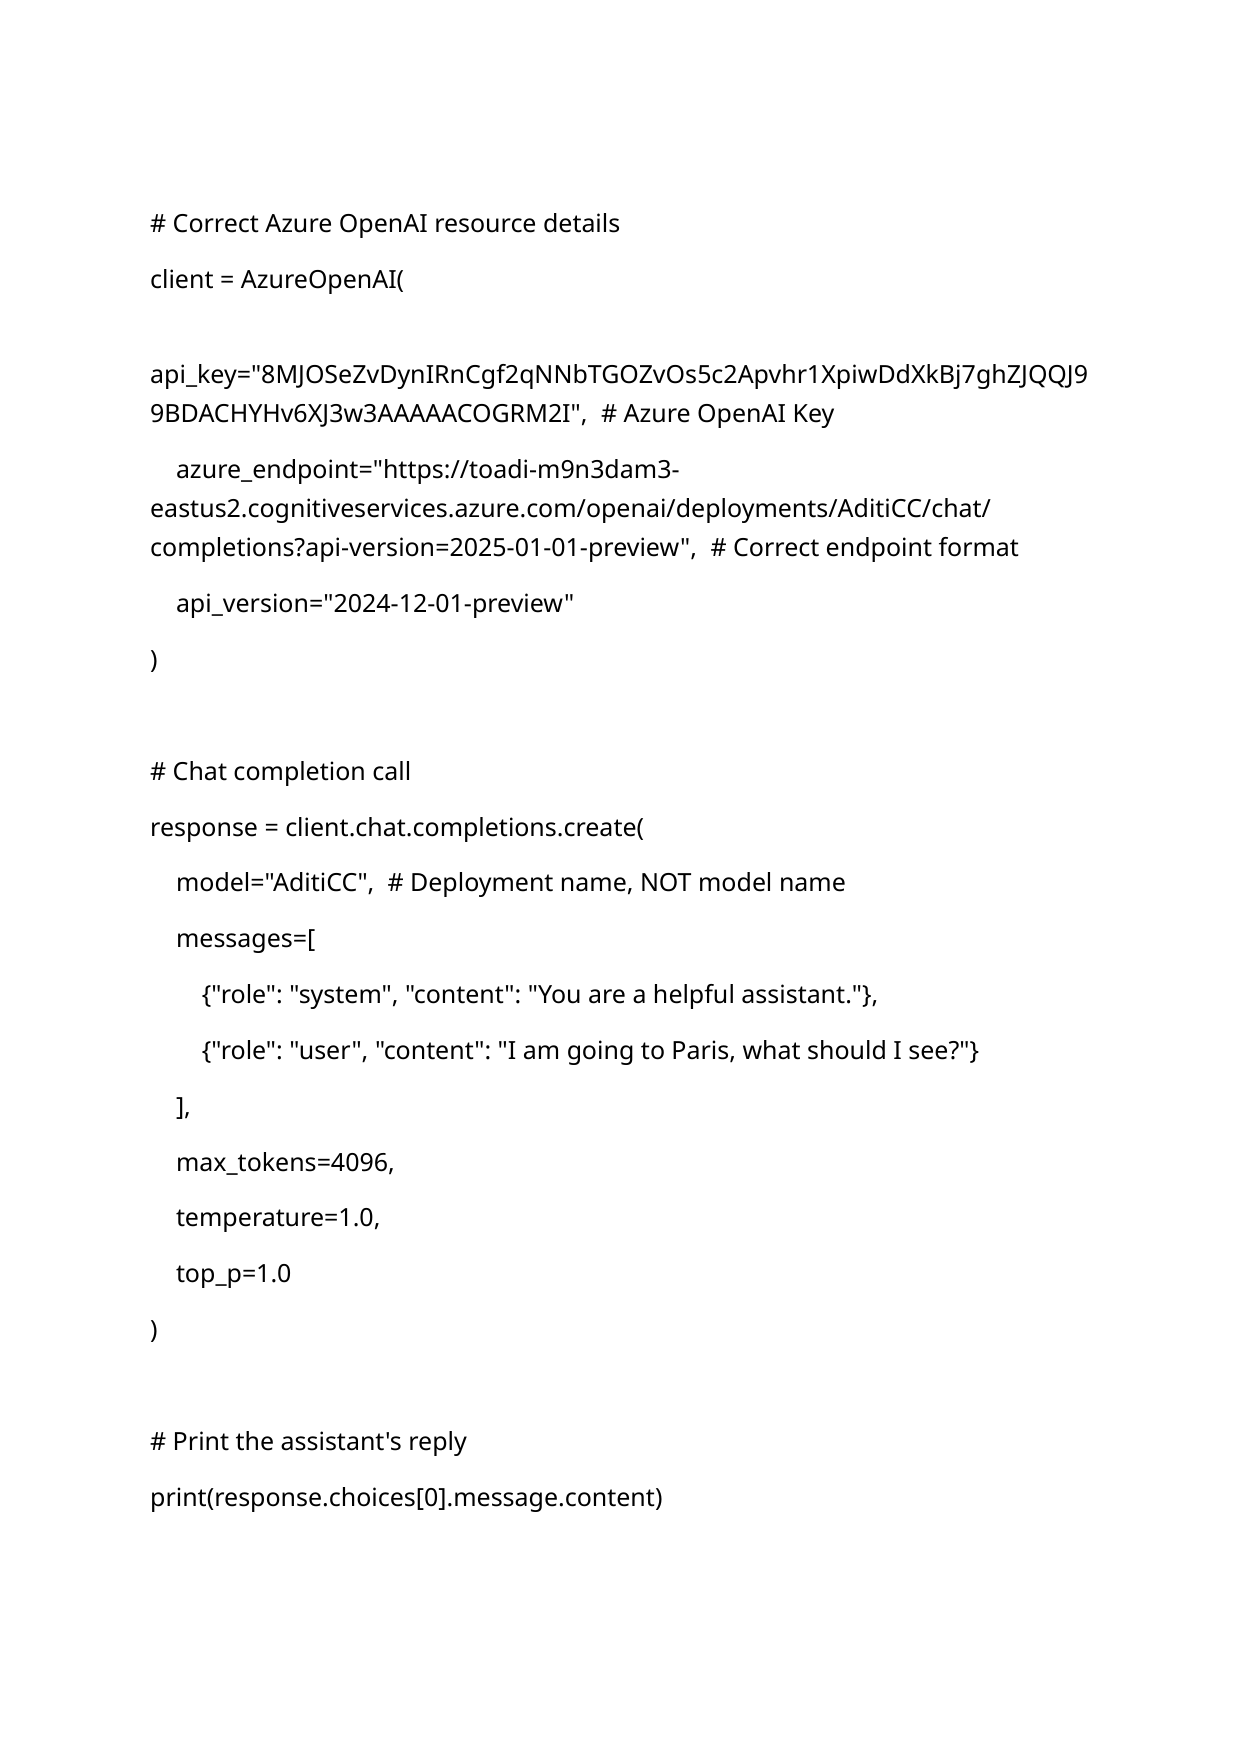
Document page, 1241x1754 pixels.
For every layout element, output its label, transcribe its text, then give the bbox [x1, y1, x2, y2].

text print(response.choices[0].message.content) [150, 1479, 1090, 1513]
text azure_endpoint="https://toadi-m9n3dam3-eastus2.cognitiveservices.azure.com/openai/deployments/AditiCC/chat/completions?api-version=2025-01-01-preview", # Correct endpoint format [150, 452, 1090, 564]
text model="AditiCC", # Deployment name, NOT model name [150, 865, 1090, 899]
text {"role": "system", "content": "You are a helpful assistant."}, [150, 977, 1090, 1011]
text # Chat completion call [150, 753, 1090, 787]
text # Print the assistant's reply [150, 1423, 1090, 1457]
text temperature=1.0, [150, 1200, 1090, 1234]
text top_p=1.0 [150, 1256, 1090, 1290]
text # Correct Azure OpenAI resource details [150, 206, 1090, 240]
text ], [150, 1088, 1090, 1122]
text max_tokens=4096, [150, 1144, 1090, 1178]
text api_key="8MJOSeZvDynIRnCgf2qNNbTGOZvOs5c2Apvhr1XpiwDdXkBj7ghZJQQJ99BDACHYHv6XJ3w3AAAAACOGRM2I", # Azure OpenAI Key [150, 317, 1090, 430]
text response = client.chat.completions.create( [150, 809, 1090, 843]
text api_version="2024-12-01-preview" [150, 586, 1090, 620]
text messages=[ [150, 921, 1090, 955]
text {"role": "user", "content": "I am going to Paris, what should I see?"} [150, 1032, 1090, 1067]
text ) [150, 642, 1090, 676]
text client = AzureOpenAI( [150, 262, 1090, 296]
text ) [150, 1312, 1090, 1346]
